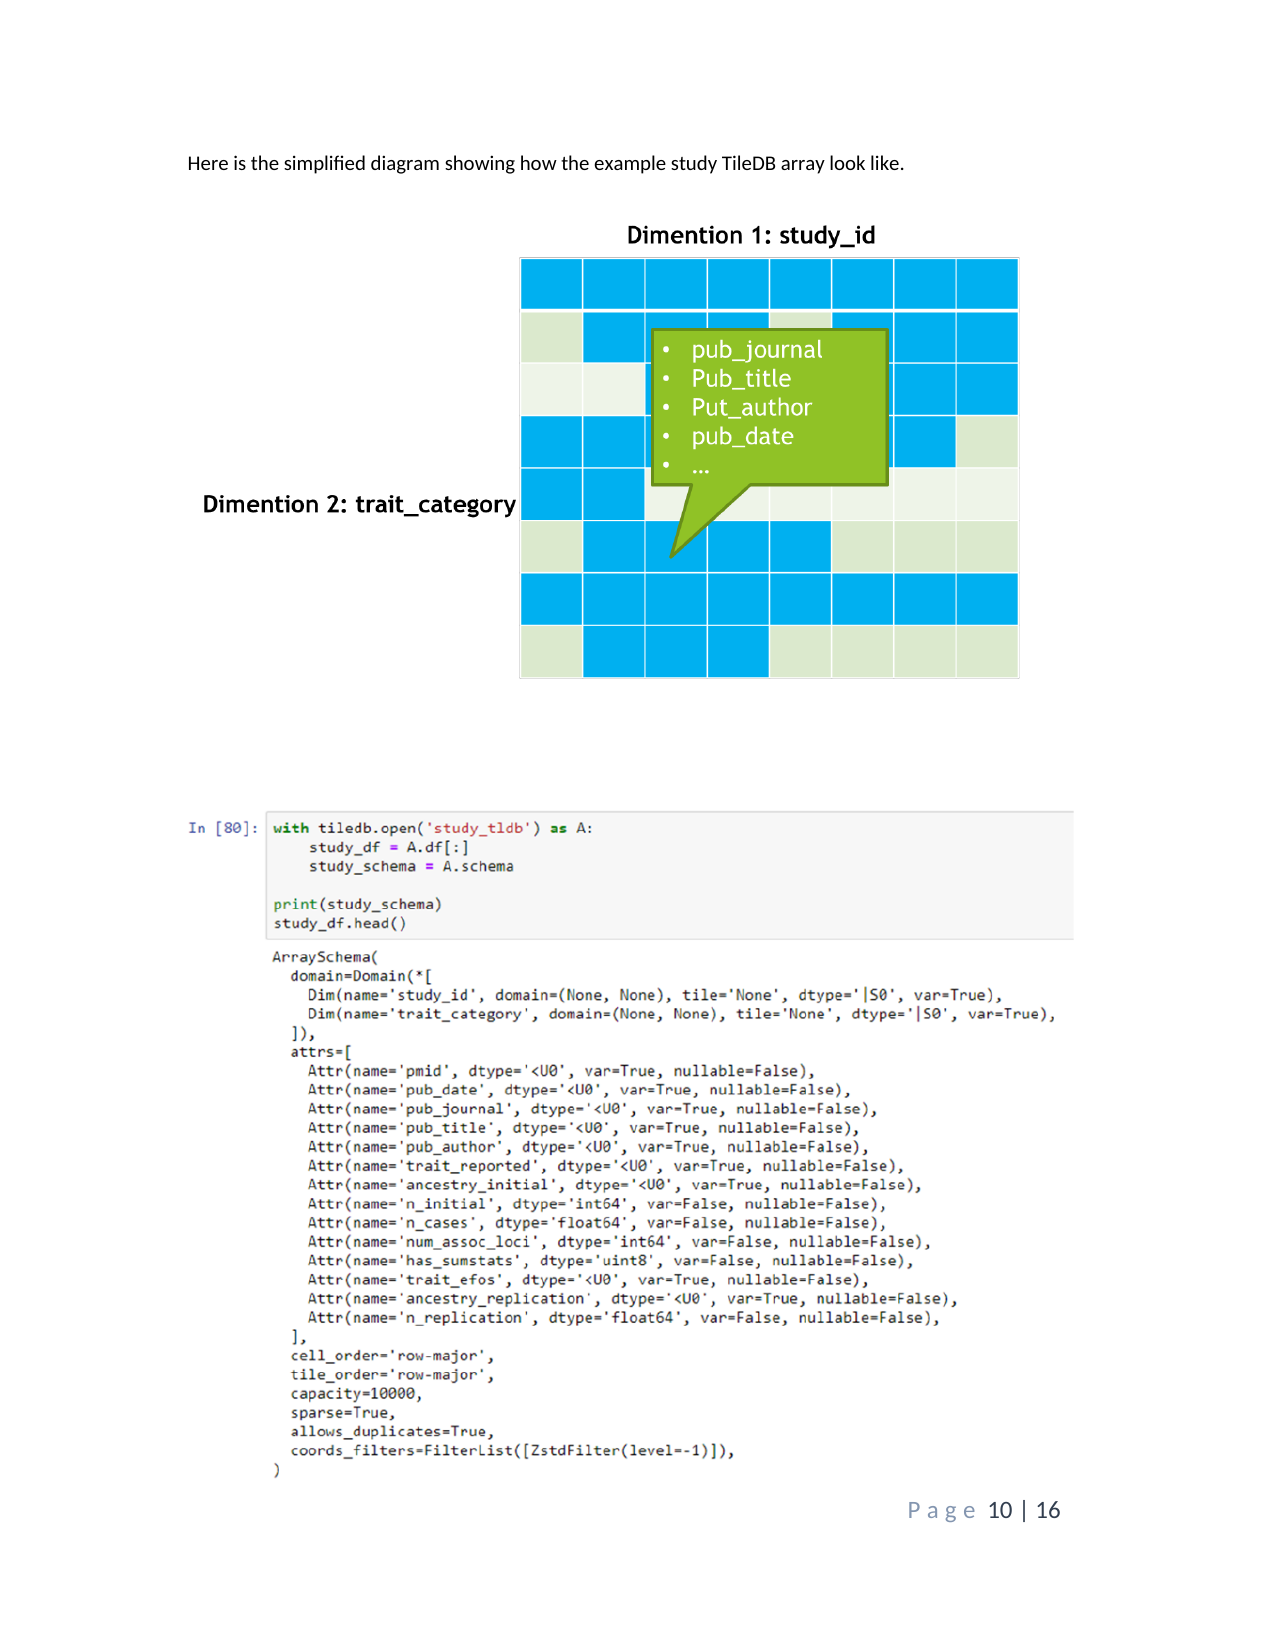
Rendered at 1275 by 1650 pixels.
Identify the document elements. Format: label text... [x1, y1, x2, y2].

picture [187, 211, 1021, 679]
picture [155, 800, 1074, 1496]
text Here is the simplified diagram showing how the example study TileDB array look like. [187, 150, 1087, 175]
